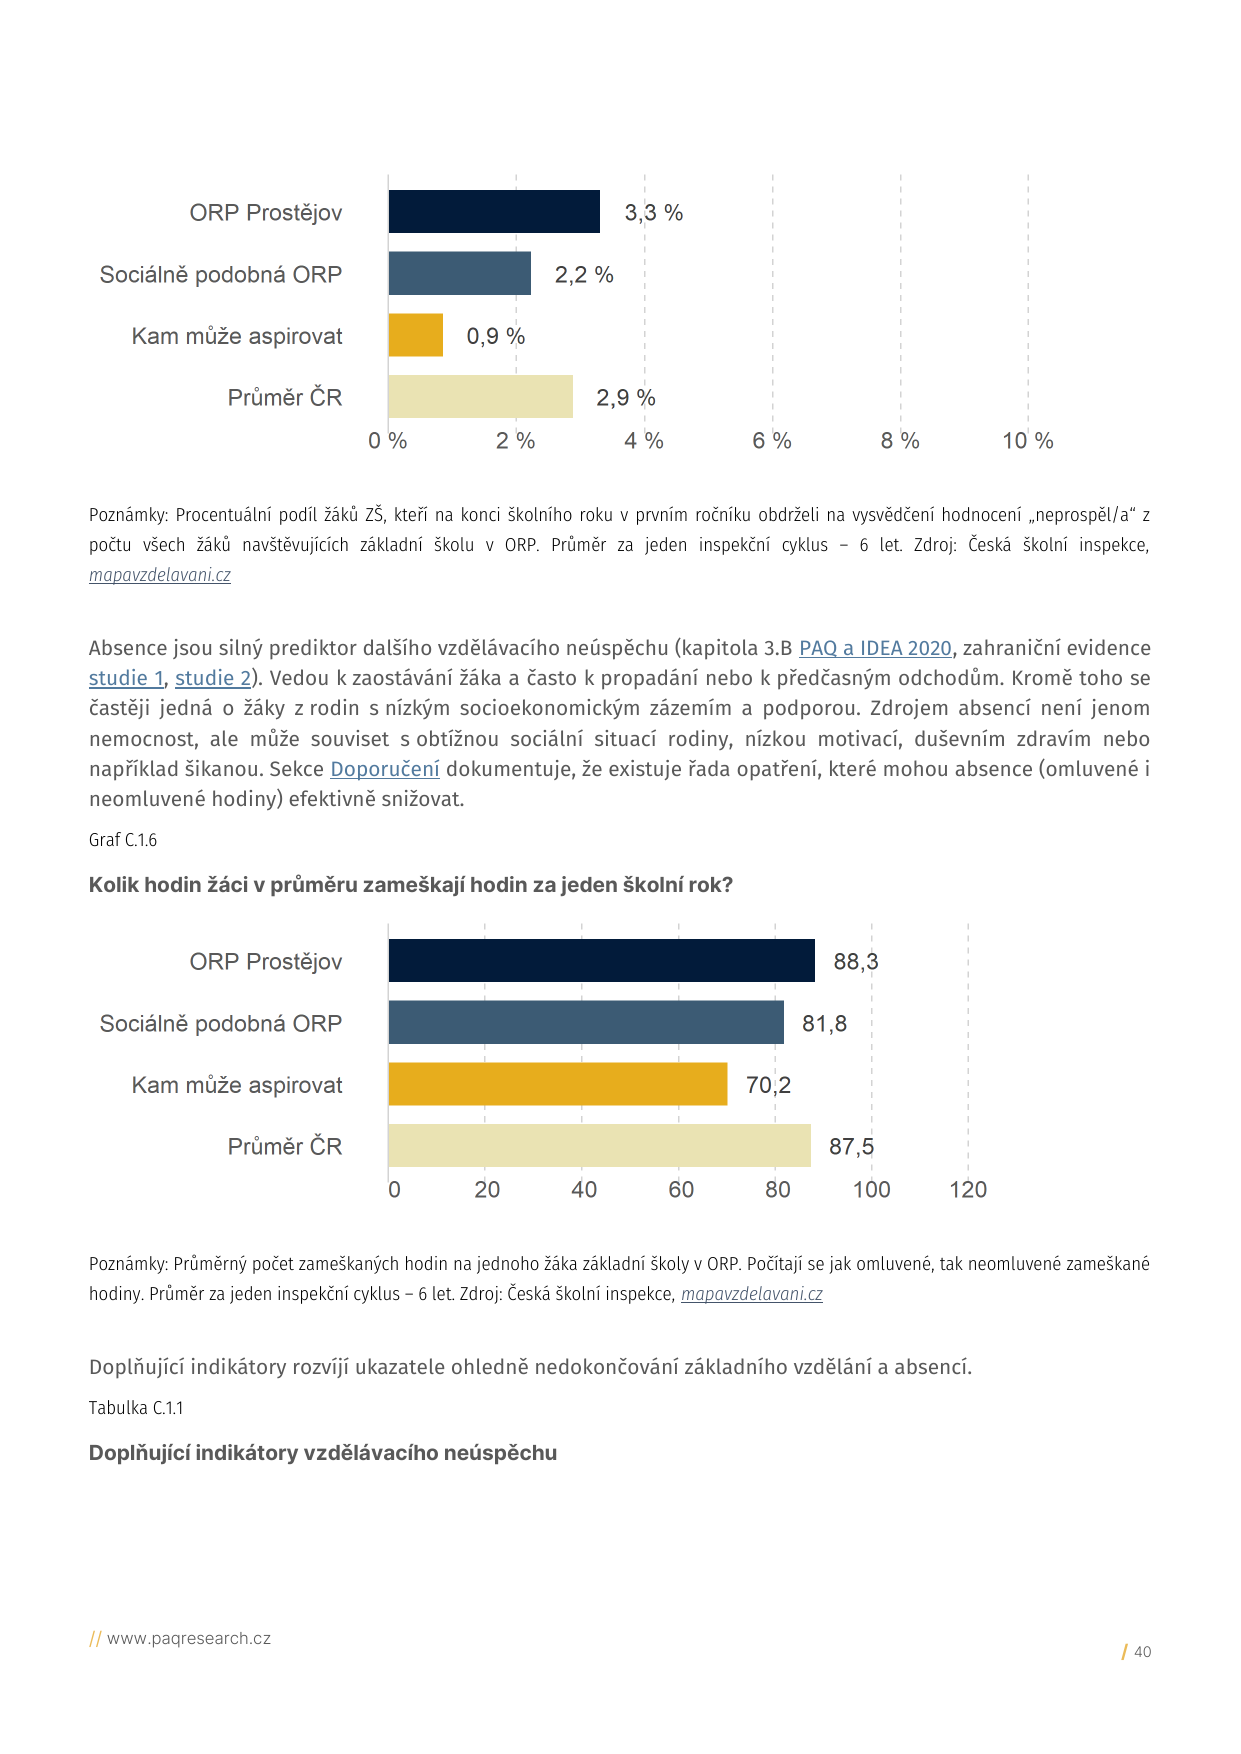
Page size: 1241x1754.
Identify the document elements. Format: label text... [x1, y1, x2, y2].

picture [88, 897, 1139, 1229]
text Kolik hodin žáci v průměru zameškají hodin za jeden školní rok? [89, 867, 1152, 897]
text Poznámky: Procentuální podíl žáků ZŠ, kteří na konci školního roku v prvním ročníku obdrželi na vysvědčení hodnocení „neprospěl/a“ z počtu všech žáků navštěvujících základní školu v ORP. Průměr za jeden inspekční cyklus – 6 let. Zdroj: Česká školní inspekce, mapavzdelavani.cz [89, 496, 1152, 586]
text Graf C.1.6 [89, 828, 1152, 851]
text Doplňující indikátory vzdělávacího neúspěchu [89, 1435, 1152, 1465]
text Absence jsou silný prediktor dalšího vzdělávacího neúspěchu (kapitola 3.B PAQ a IDEA 2020, zahraniční evidence studie 1, studie 2). Vedou k zaostávání žáka a často k propadání nebo k předčasným odchodům. Kromě toho se častěji jedná o žáky z rodin s nízkým socioekonomickým zázemím a podporou. Zdrojem absencí není jenom nemocnost, ale může souviset s obtížnou sociální situací rodiny, nízkou motivací, duševním zdravím nebo například šikanou. Sekce Doporučení dokumentuje, že existuje řada opatření, které mohou absence (omluvené i neomluvené hodiny) efektivně snižovat. [89, 631, 1152, 812]
picture [88, 147, 1139, 480]
text Doplňující indikátory rozvíjí ukazatele ohledně nedokončování základního vzdělání a absencí. [89, 1350, 1152, 1380]
text Tabulka C.1.1 [89, 1397, 1152, 1419]
text Poznámky: Průměrný počet zameškaných hodin na jednoho žáka základní školy v ORP. Počítají se jak omluvené, tak neomluvené zameškané hodiny. Průměr za jeden inspekční cyklus – 6 let. Zdroj: Česká školní inspekce, mapavzdelavani.cz [89, 1245, 1152, 1306]
